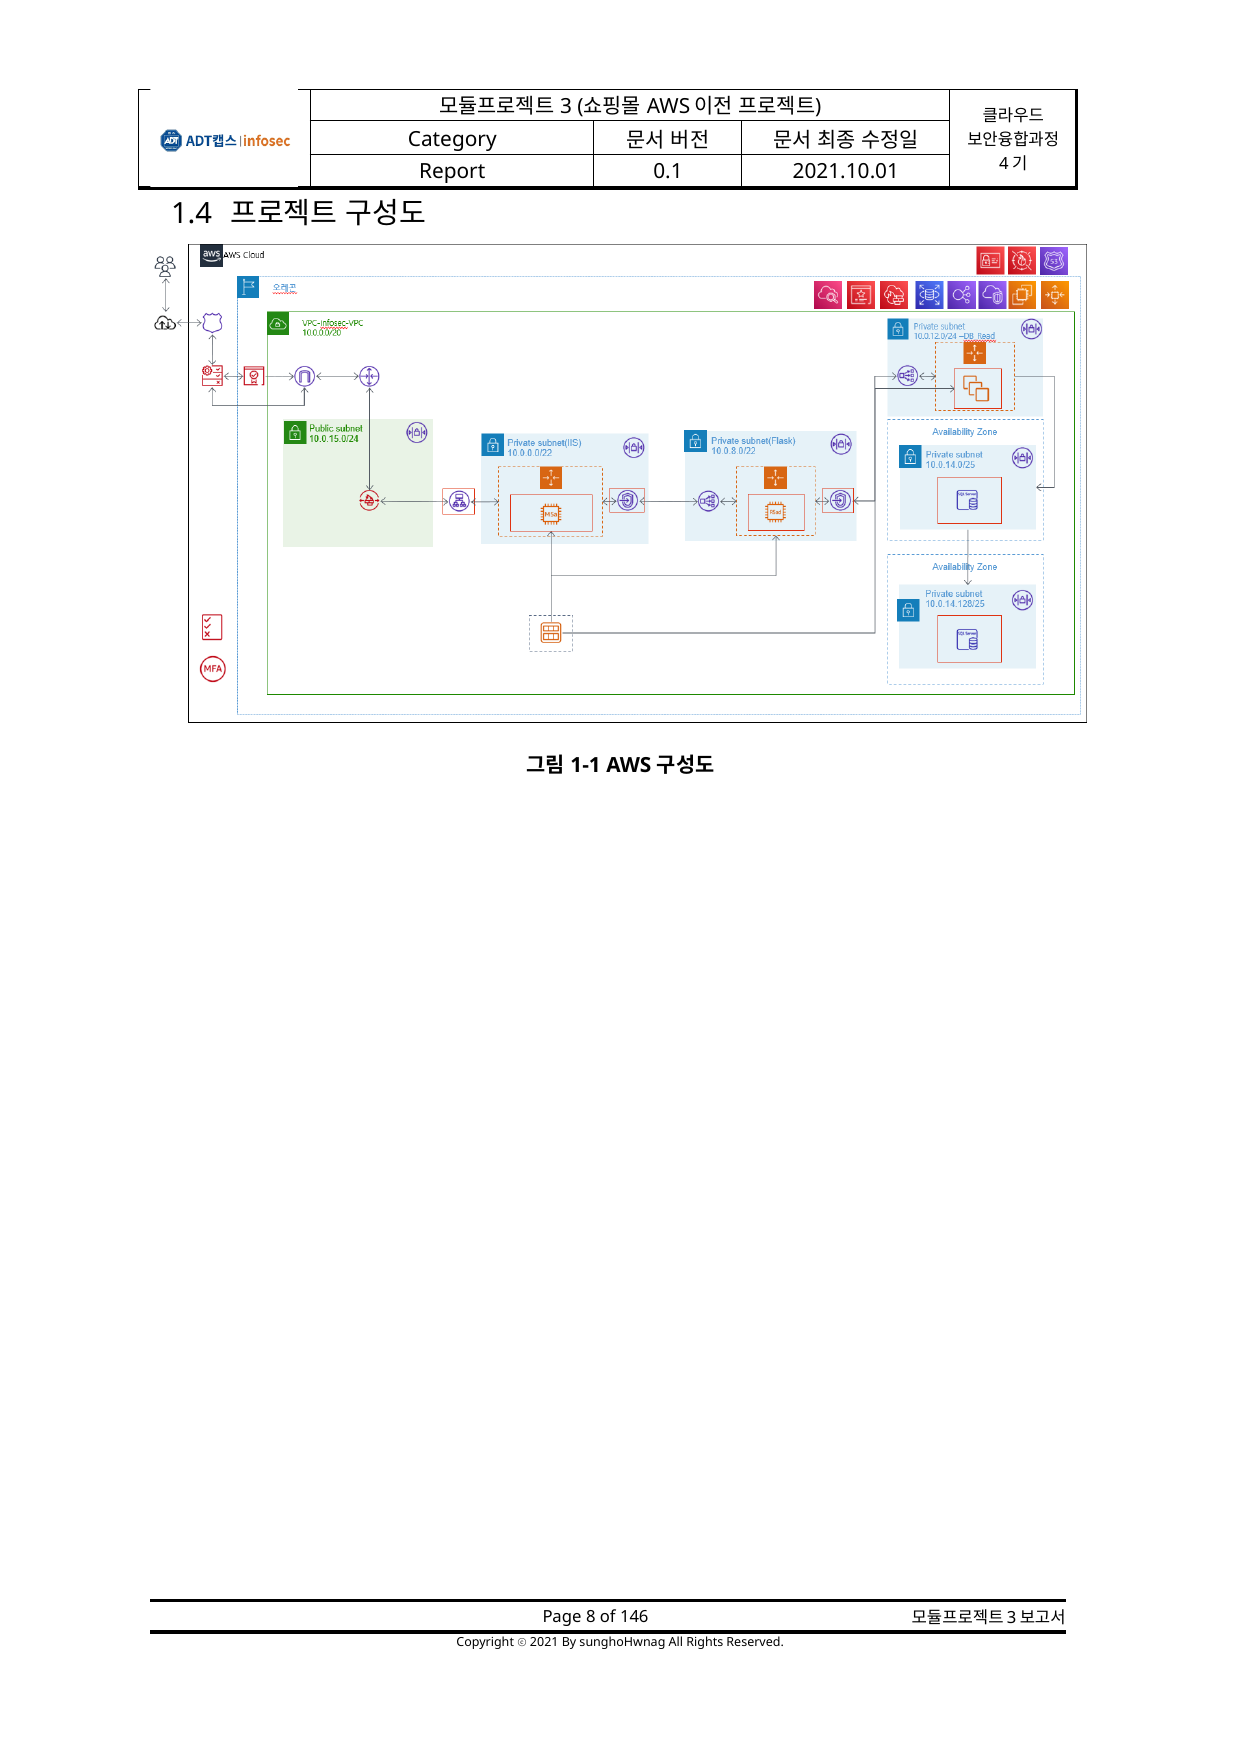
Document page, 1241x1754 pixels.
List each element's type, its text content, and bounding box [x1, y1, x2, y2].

text 그림 1-1 AWS 구성도 [150, 748, 1090, 779]
picture [150, 89, 298, 187]
picture [150, 231, 1091, 730]
subtitle 프로젝트 구성도 [171, 177, 1080, 231]
